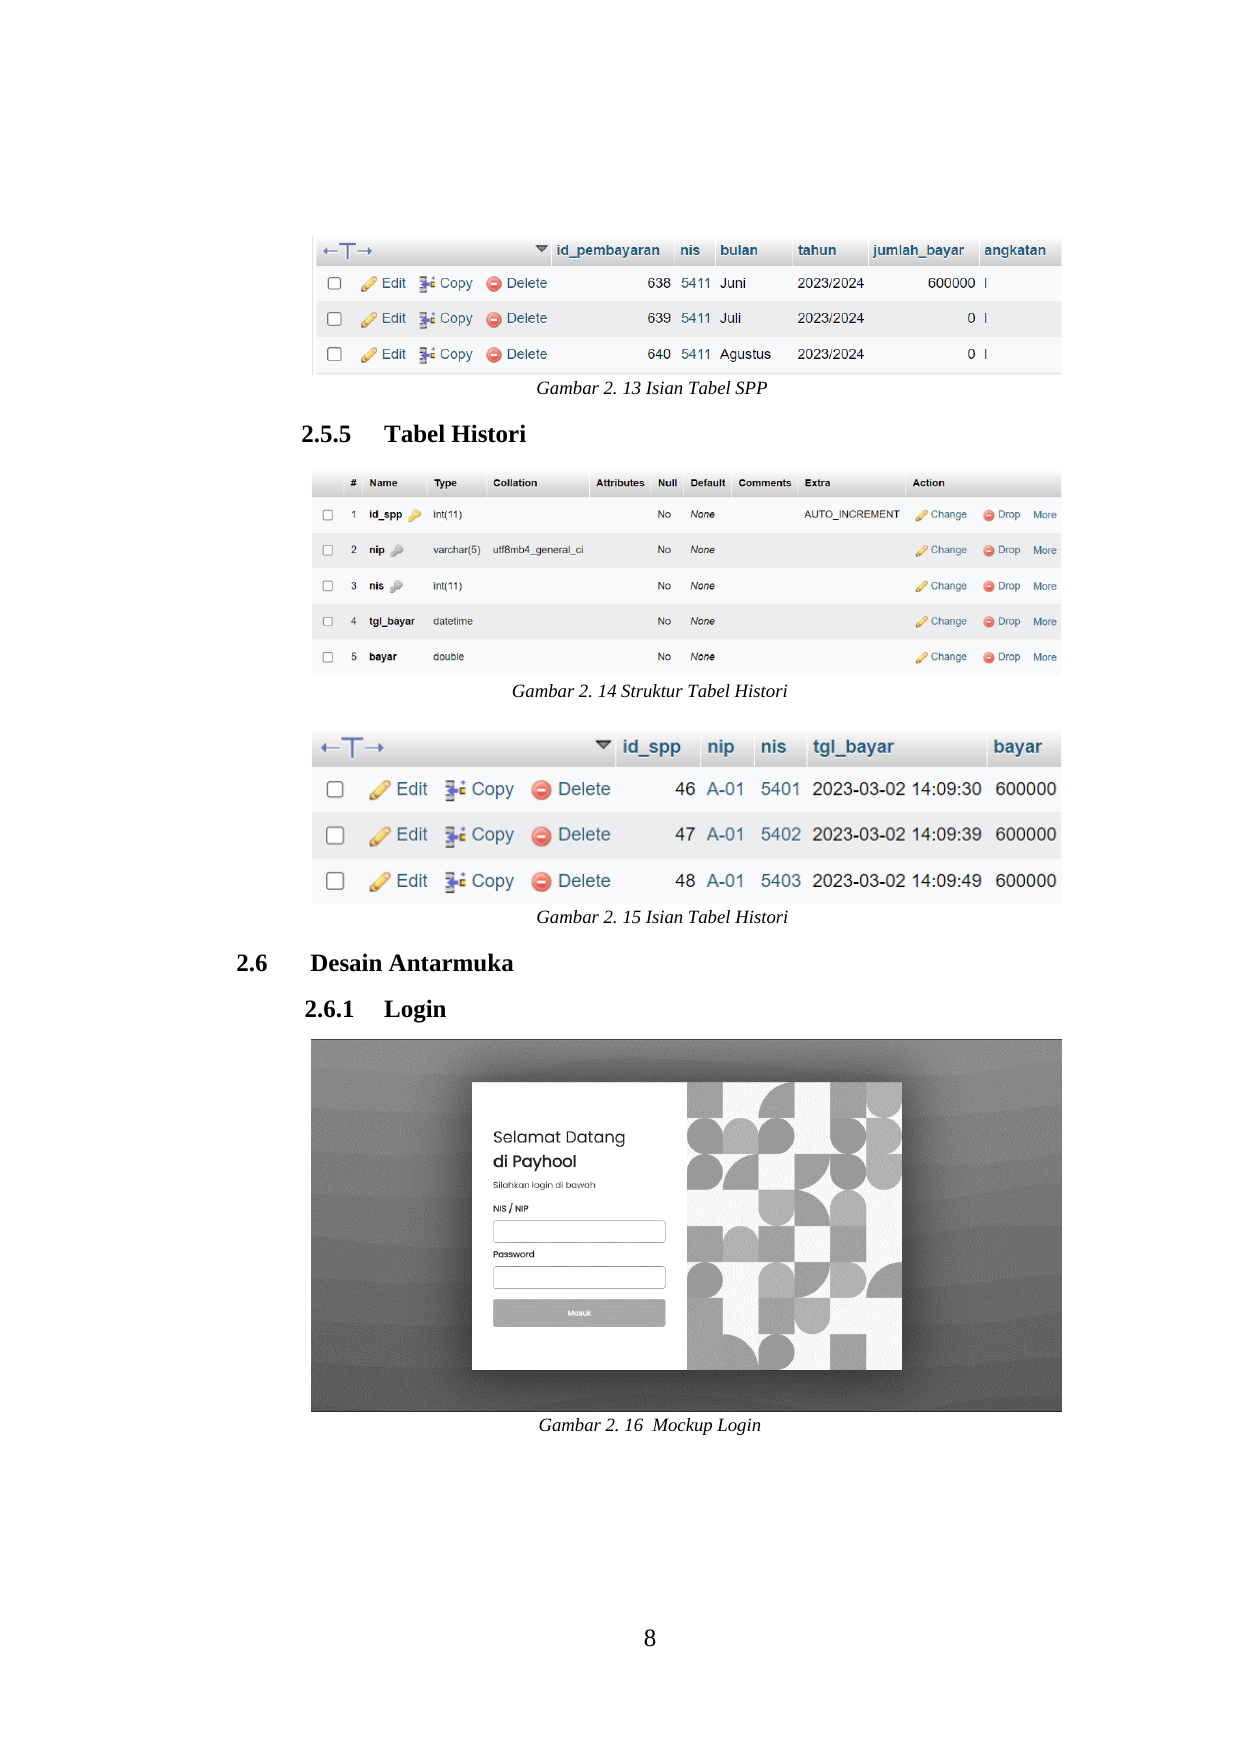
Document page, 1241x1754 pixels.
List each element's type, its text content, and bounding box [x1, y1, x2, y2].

subtitle Tabel Histori [351, 419, 1063, 448]
picture [312, 236, 1063, 375]
picture [311, 1039, 1062, 1412]
text Gambar 2. 13 Isian Tabel SPP [536, 377, 1063, 398]
subtitle Desain Antarmuka [236, 948, 1063, 977]
text Gambar 2. 14 Struktur Tabel Histori [236, 680, 1063, 701]
picture [311, 465, 1062, 678]
picture [311, 722, 1062, 904]
text Gambar 2. 16 Mockup Login [236, 1414, 1063, 1436]
subtitle Login [354, 994, 1063, 1023]
text Gambar 2. 15 Isian Tabel Histori [461, 906, 1063, 928]
